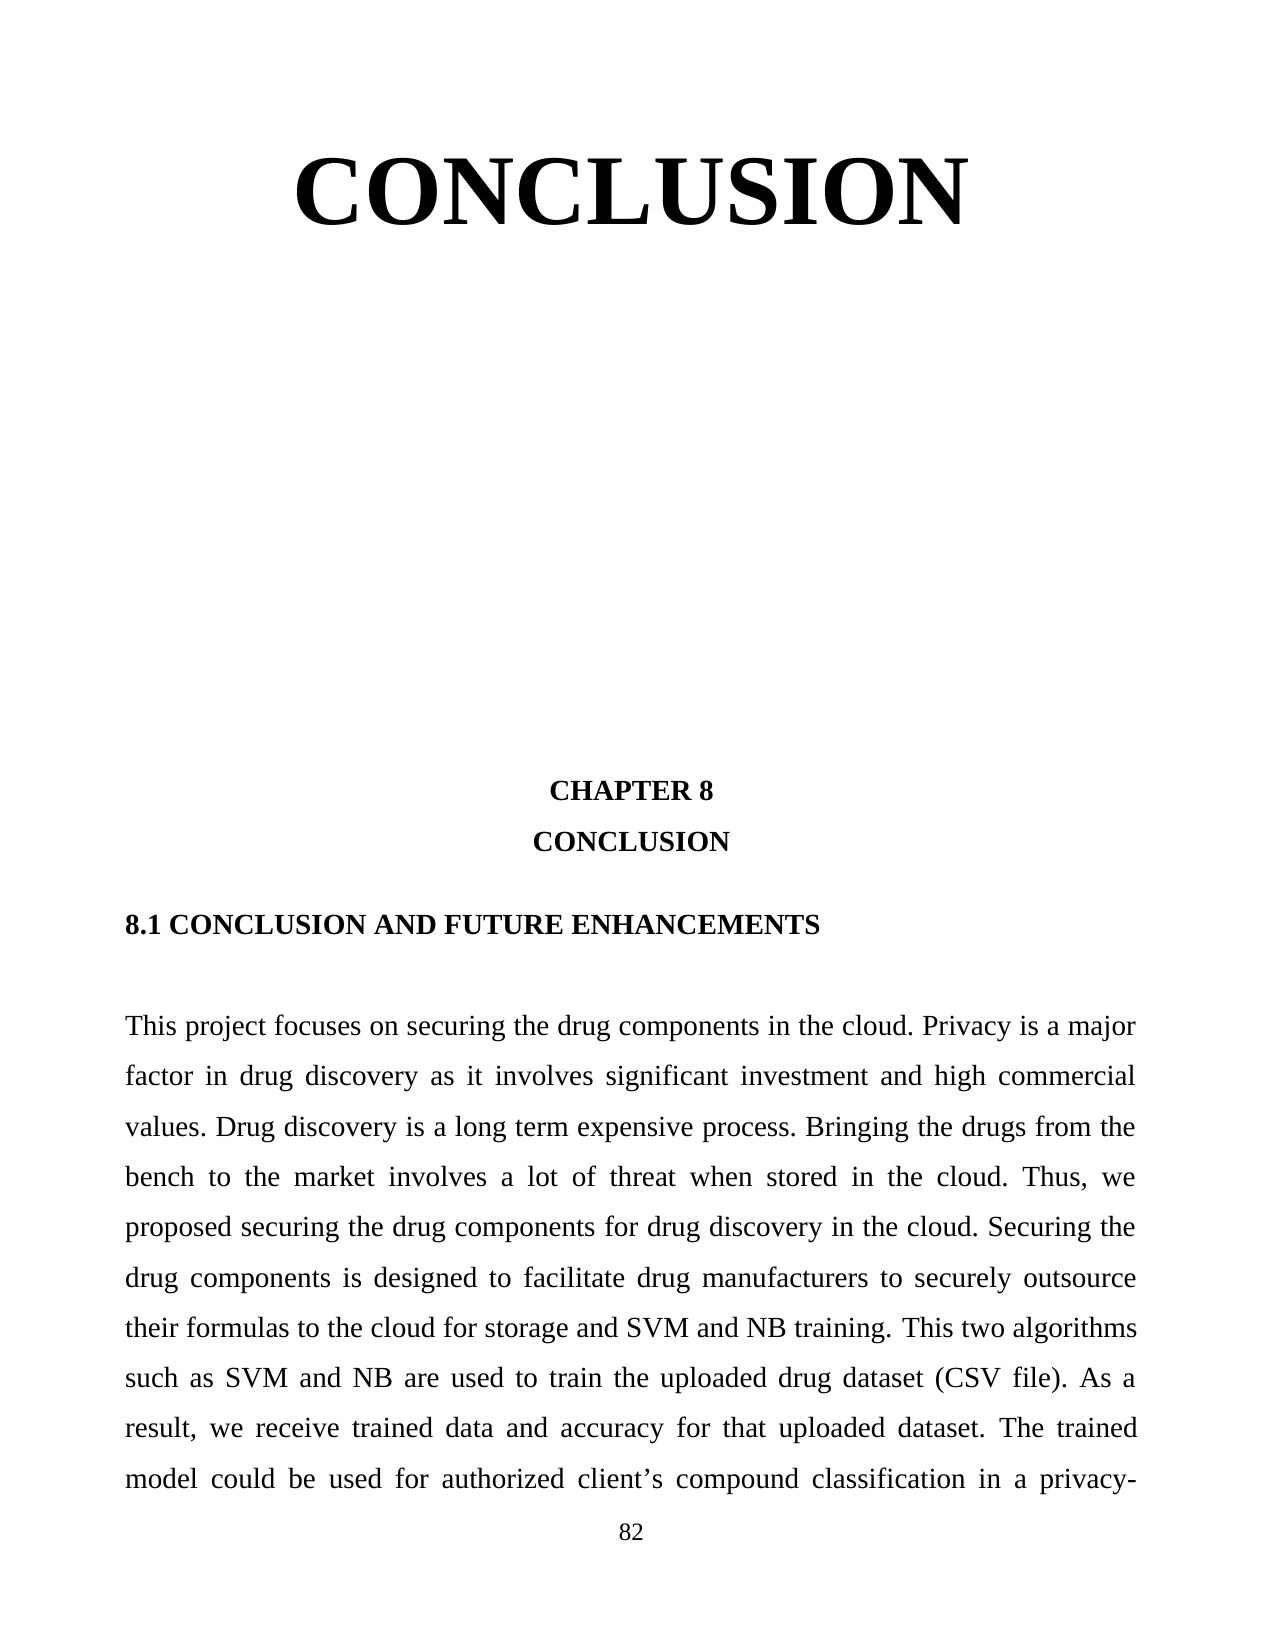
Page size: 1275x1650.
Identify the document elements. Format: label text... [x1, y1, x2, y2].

text CONCLUSION [125, 824, 1137, 857]
text 8.1 CONCLUSION AND FUTURE ENHANCEMENTS [125, 907, 1137, 941]
text CONCLUSION [125, 131, 1137, 246]
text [125, 1008, 1137, 1494]
text CHAPTER 8 [125, 773, 1137, 807]
